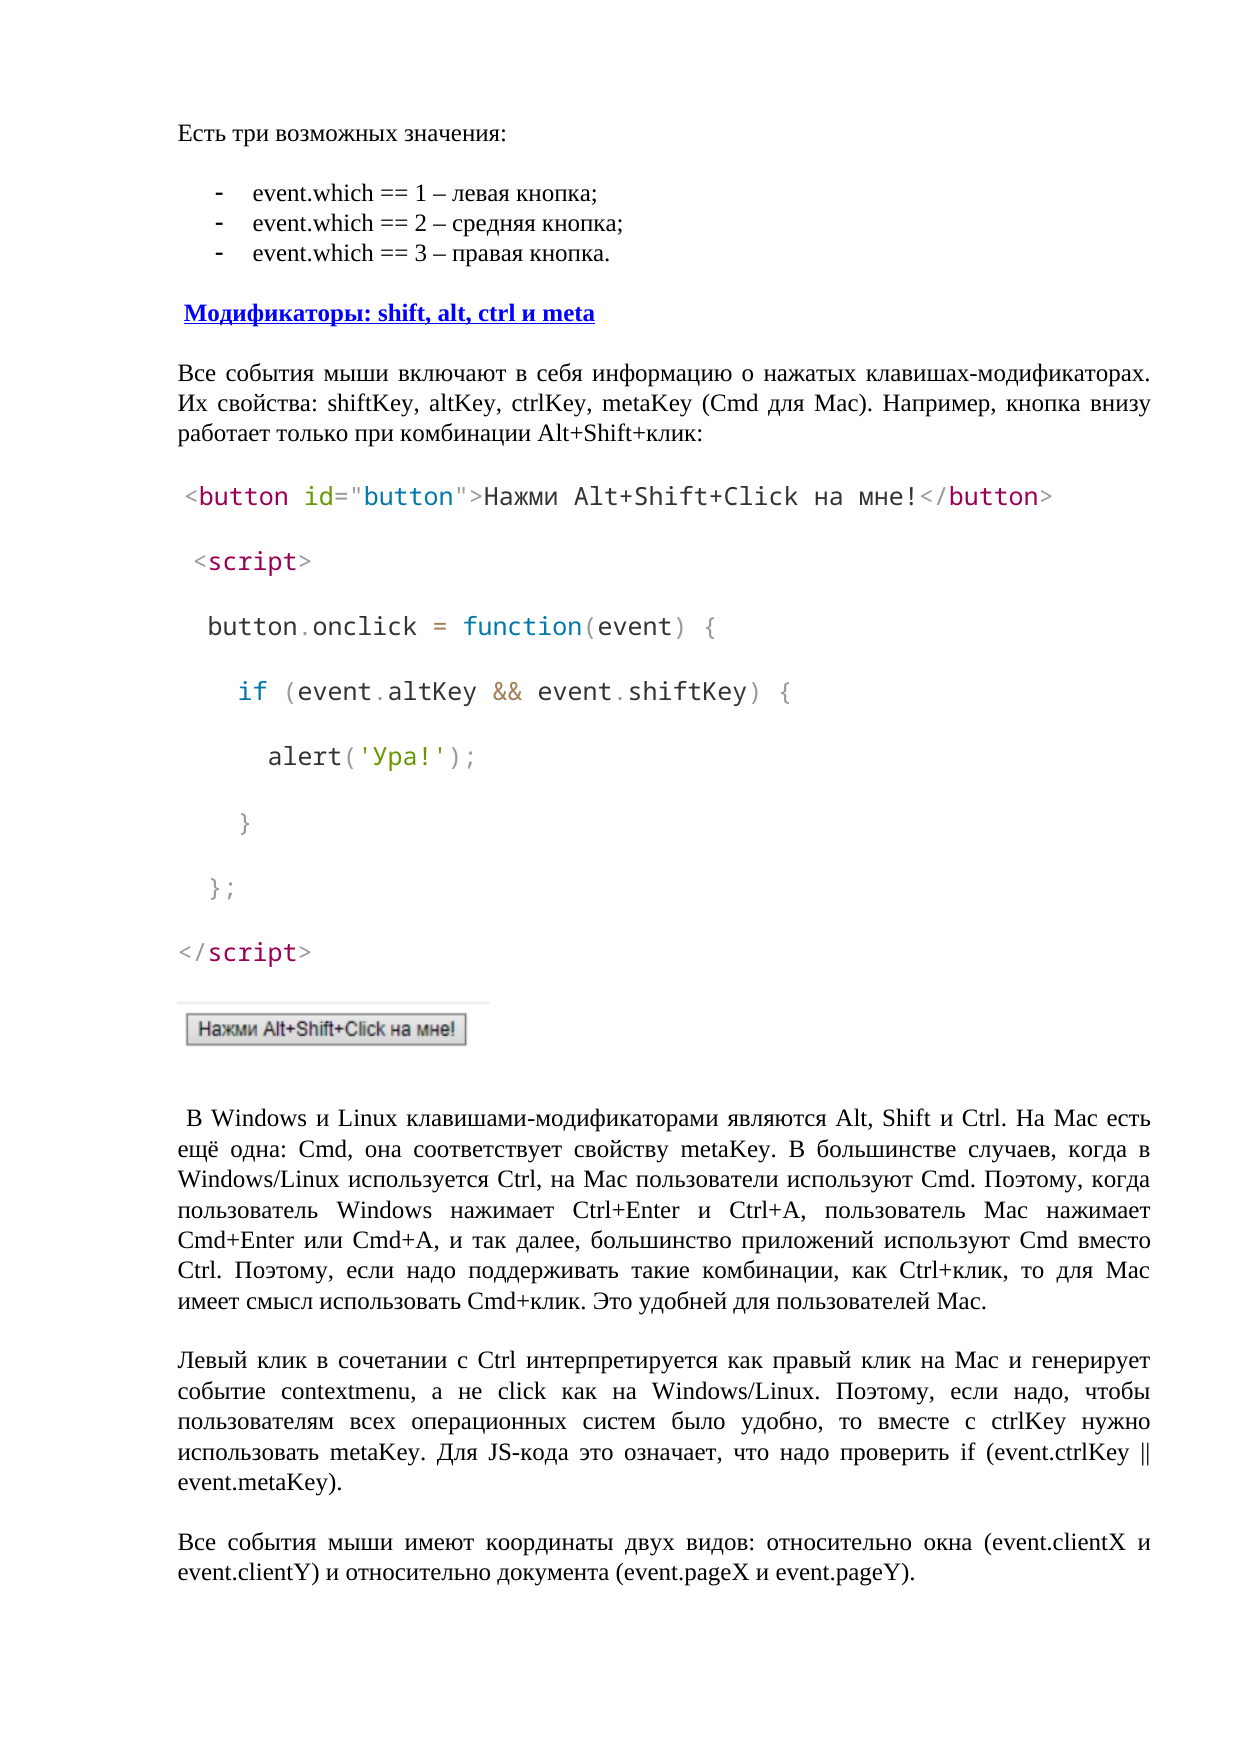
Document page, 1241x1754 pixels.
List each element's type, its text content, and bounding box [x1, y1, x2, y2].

text Левый клик в сочетании с Ctrl интерпретируется как правый клик на Mac и генерирует событие contextmenu, а не click как на Windows/Linux. Поэтому, если надо, чтобы пользователям всех операционных систем было удобно, то вместе с ctrlKey нужно использовать metaKey. Для JS-кода это означает, что надо проверить if (event.ctrlKey || event.metaKey). [177, 1346, 1152, 1496]
text Модификаторы: shift, alt, ctrl и meta [177, 298, 1152, 327]
text Все события мыши имеют координаты двух видов: относительно окна (event.clientX и event.clientY) и относительно документа (event.pageX и event.pageY). [177, 1527, 1152, 1586]
list event.which == 1 – левая кнопка; [215, 178, 1152, 206]
text } [177, 804, 1152, 838]
text button.onclick = function(event) { [177, 608, 1152, 643]
list event.which == 3 – правая кнопка. [215, 238, 1152, 267]
list event.which == 2 – средняя кнопка; [215, 208, 1152, 237]
text Все события мыши включают в себя информацию о нажатых клавишах-модификаторах. Их свойства: shiftKey, altKey, ctrlKey, metaKey (Cmd для Mac). Например, кнопка внизу работает только при комбинации Alt+Shift+клик: [177, 358, 1152, 447]
text Есть три возможных значения: [177, 118, 1152, 147]
picture [177, 999, 490, 1073]
text alert('Ура!'); [177, 739, 1152, 773]
text <button id="button">Нажми Alt+Shift+Click на мне!</button> [177, 478, 1152, 512]
text if (event.altKey && event.shiftKey) { [177, 674, 1152, 708]
text </script> [177, 934, 1152, 969]
text <script> [177, 543, 1152, 577]
text В Windows и Linux клавишами-модификаторами являются Alt, Shift и Ctrl. На Mac есть ещё одна: Cmd, она соответствует свойству metaKey. В большинстве случаев, когда в Windows/Linux используется Ctrl, на Mac пользователи используют Cmd. Поэтому, когда пользователь Windows нажимает Ctrl+Enter и Ctrl+A, пользователь Mac нажимает Cmd+Enter или Cmd+A, и так далее, большинство приложений используют Cmd вместо Ctrl. Поэтому, если надо поддерживать такие комбинации, как Ctrl+клик, то для Mac имеет смысл использовать Cmd+клик. Это удобней для пользователей Mac. [177, 1103, 1152, 1315]
text }; [177, 869, 1152, 903]
